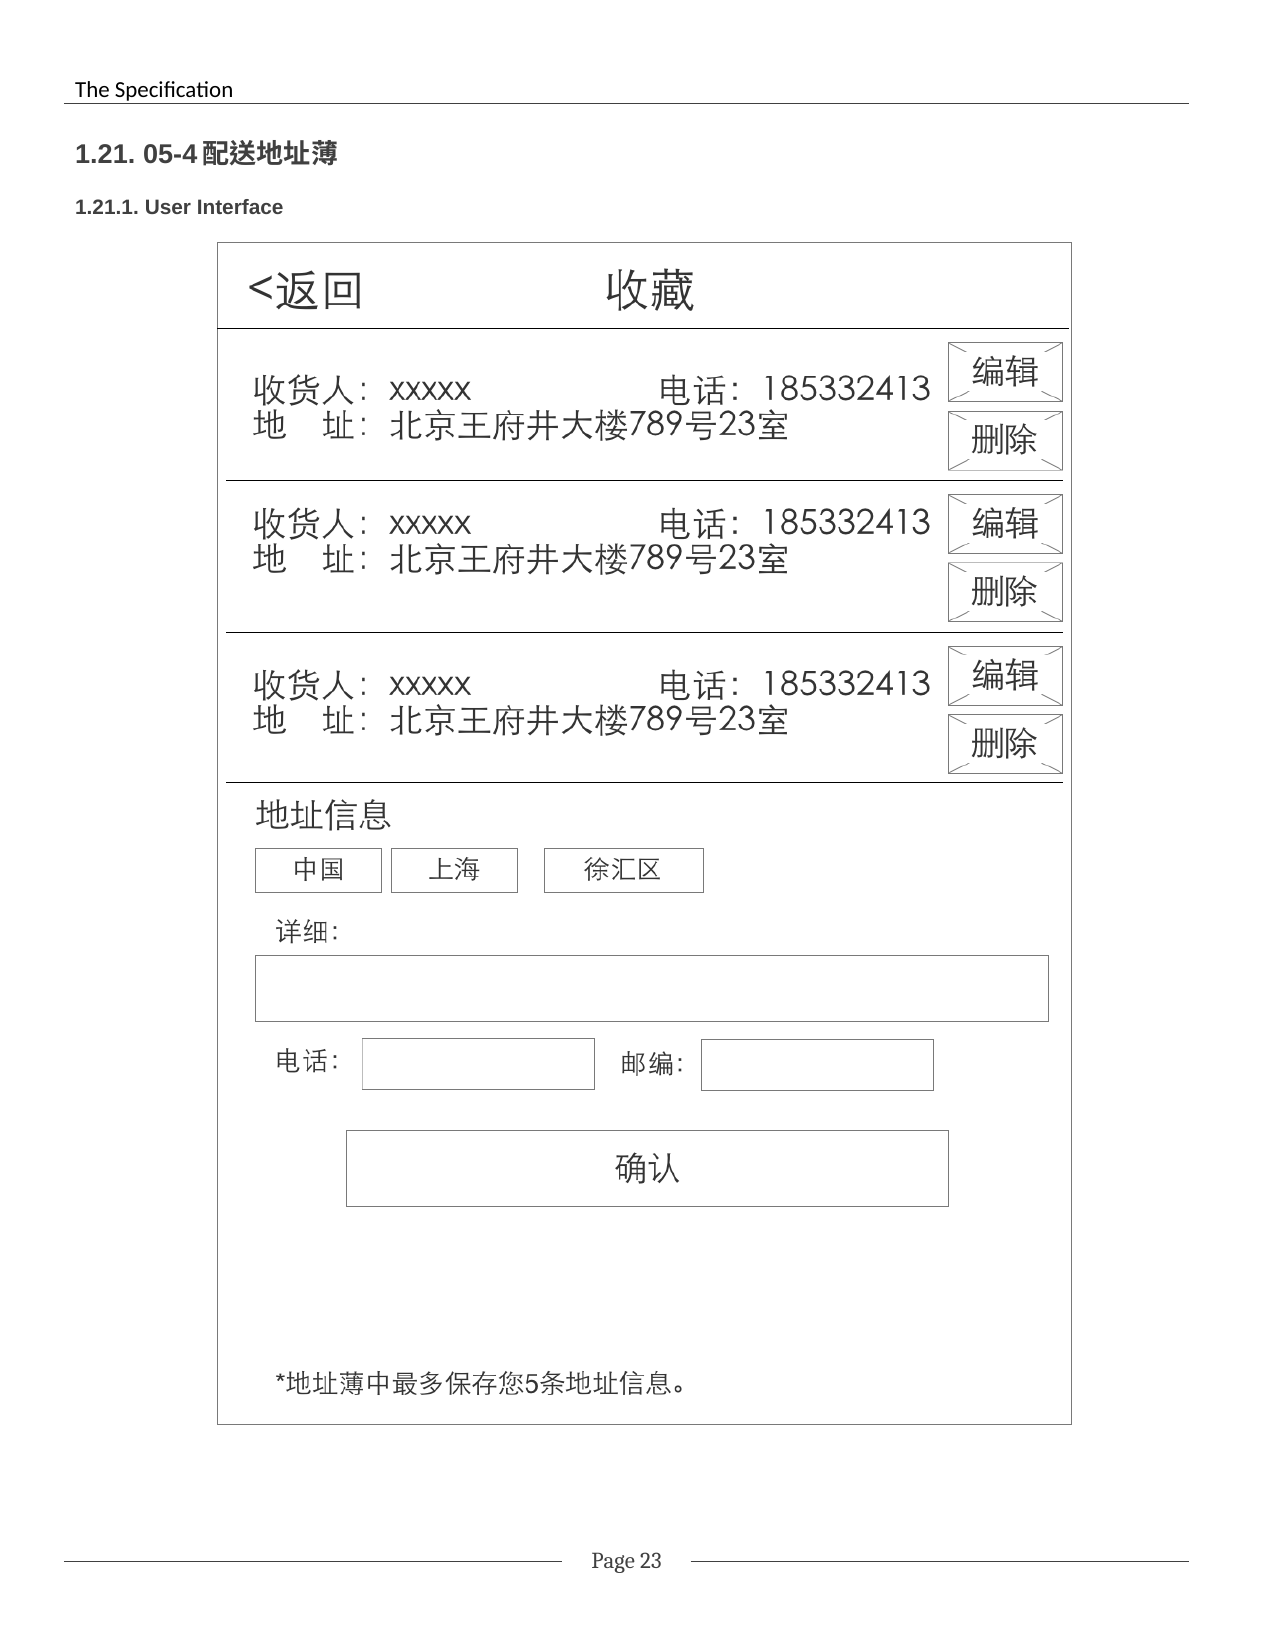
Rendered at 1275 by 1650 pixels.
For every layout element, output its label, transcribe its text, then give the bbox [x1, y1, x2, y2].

subtitle 05-4配送地址薄 [75, 138, 1200, 169]
subtitle User Interface [75, 194, 1200, 218]
